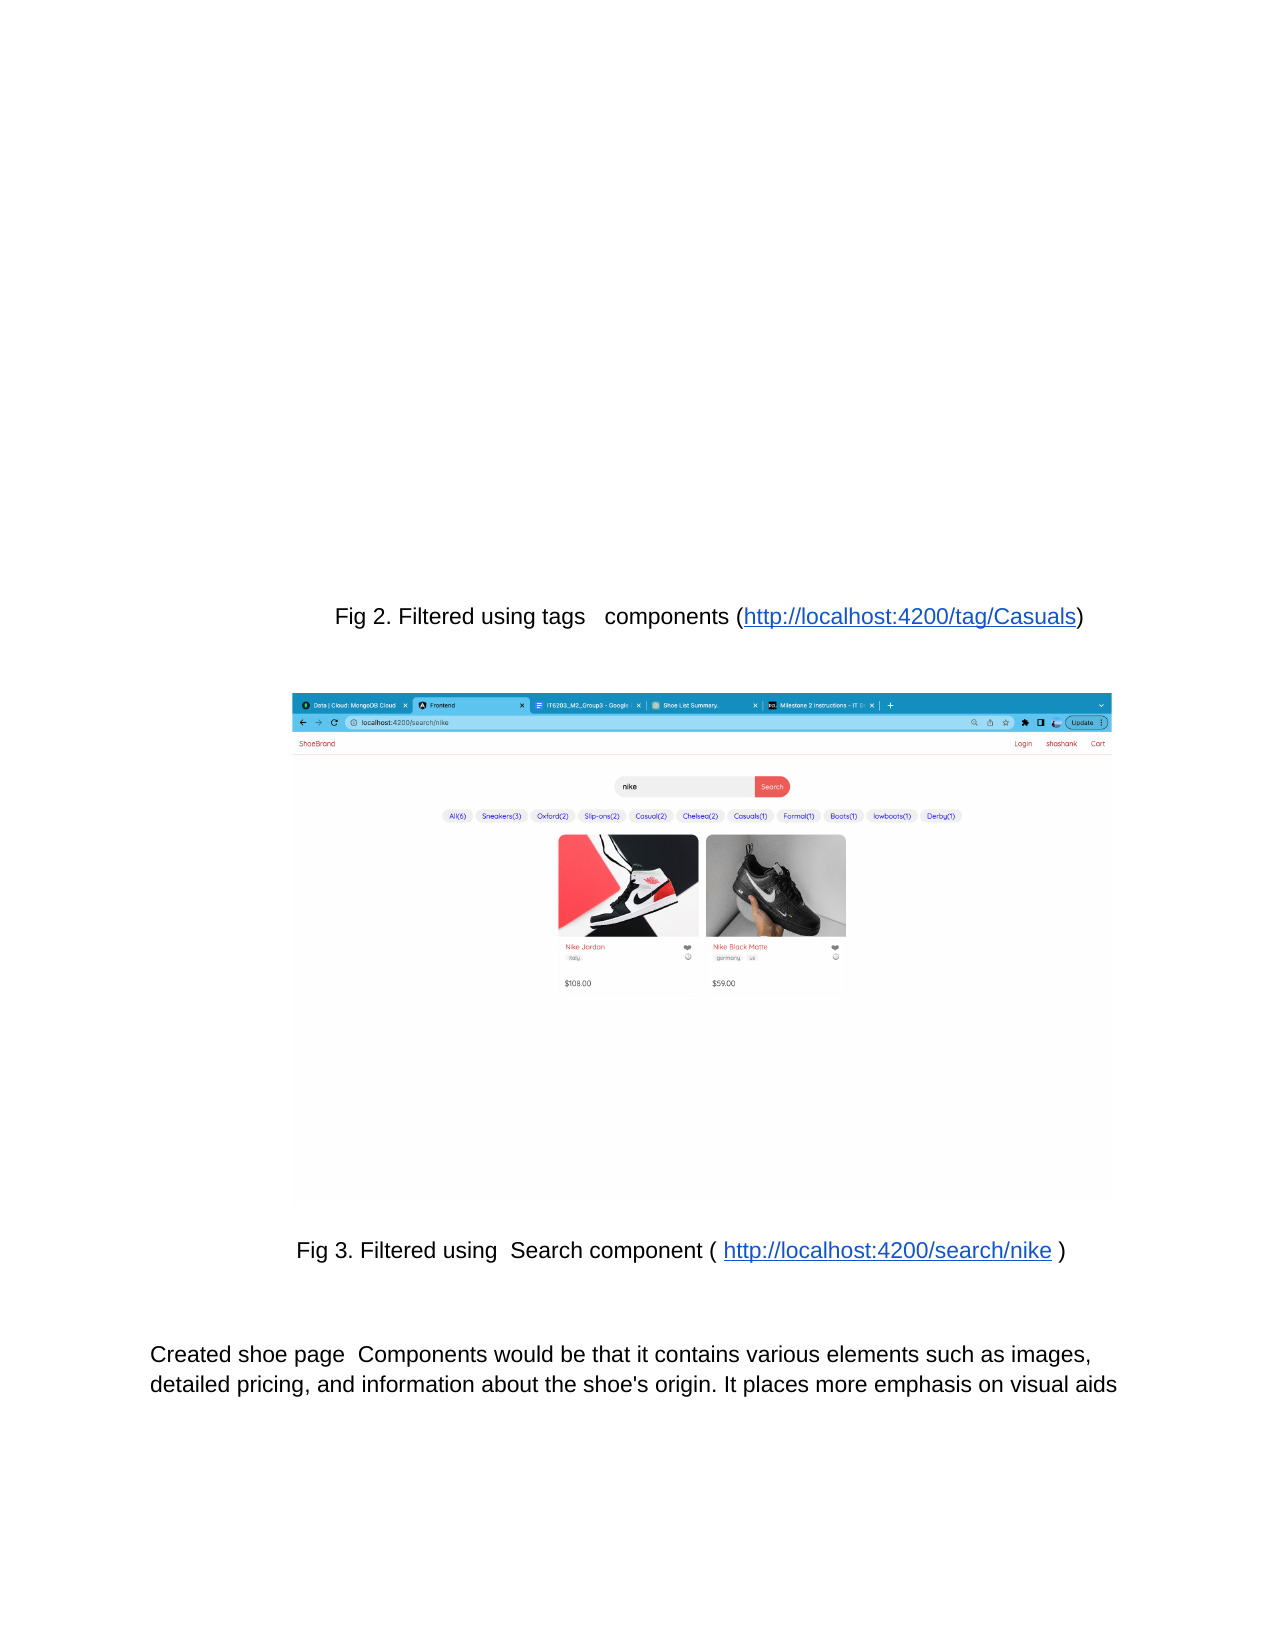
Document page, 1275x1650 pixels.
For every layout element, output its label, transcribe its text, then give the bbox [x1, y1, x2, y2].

text Fig 3. Filtered using Search component ( http://localhost:4200/search/nike ) [150, 1237, 1125, 1264]
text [150, 1341, 1125, 1397]
text Fig 2. Filtered using tags components (http://localhost:4200/tag/Casuals) [150, 603, 1125, 629]
picture [292, 693, 1112, 1207]
